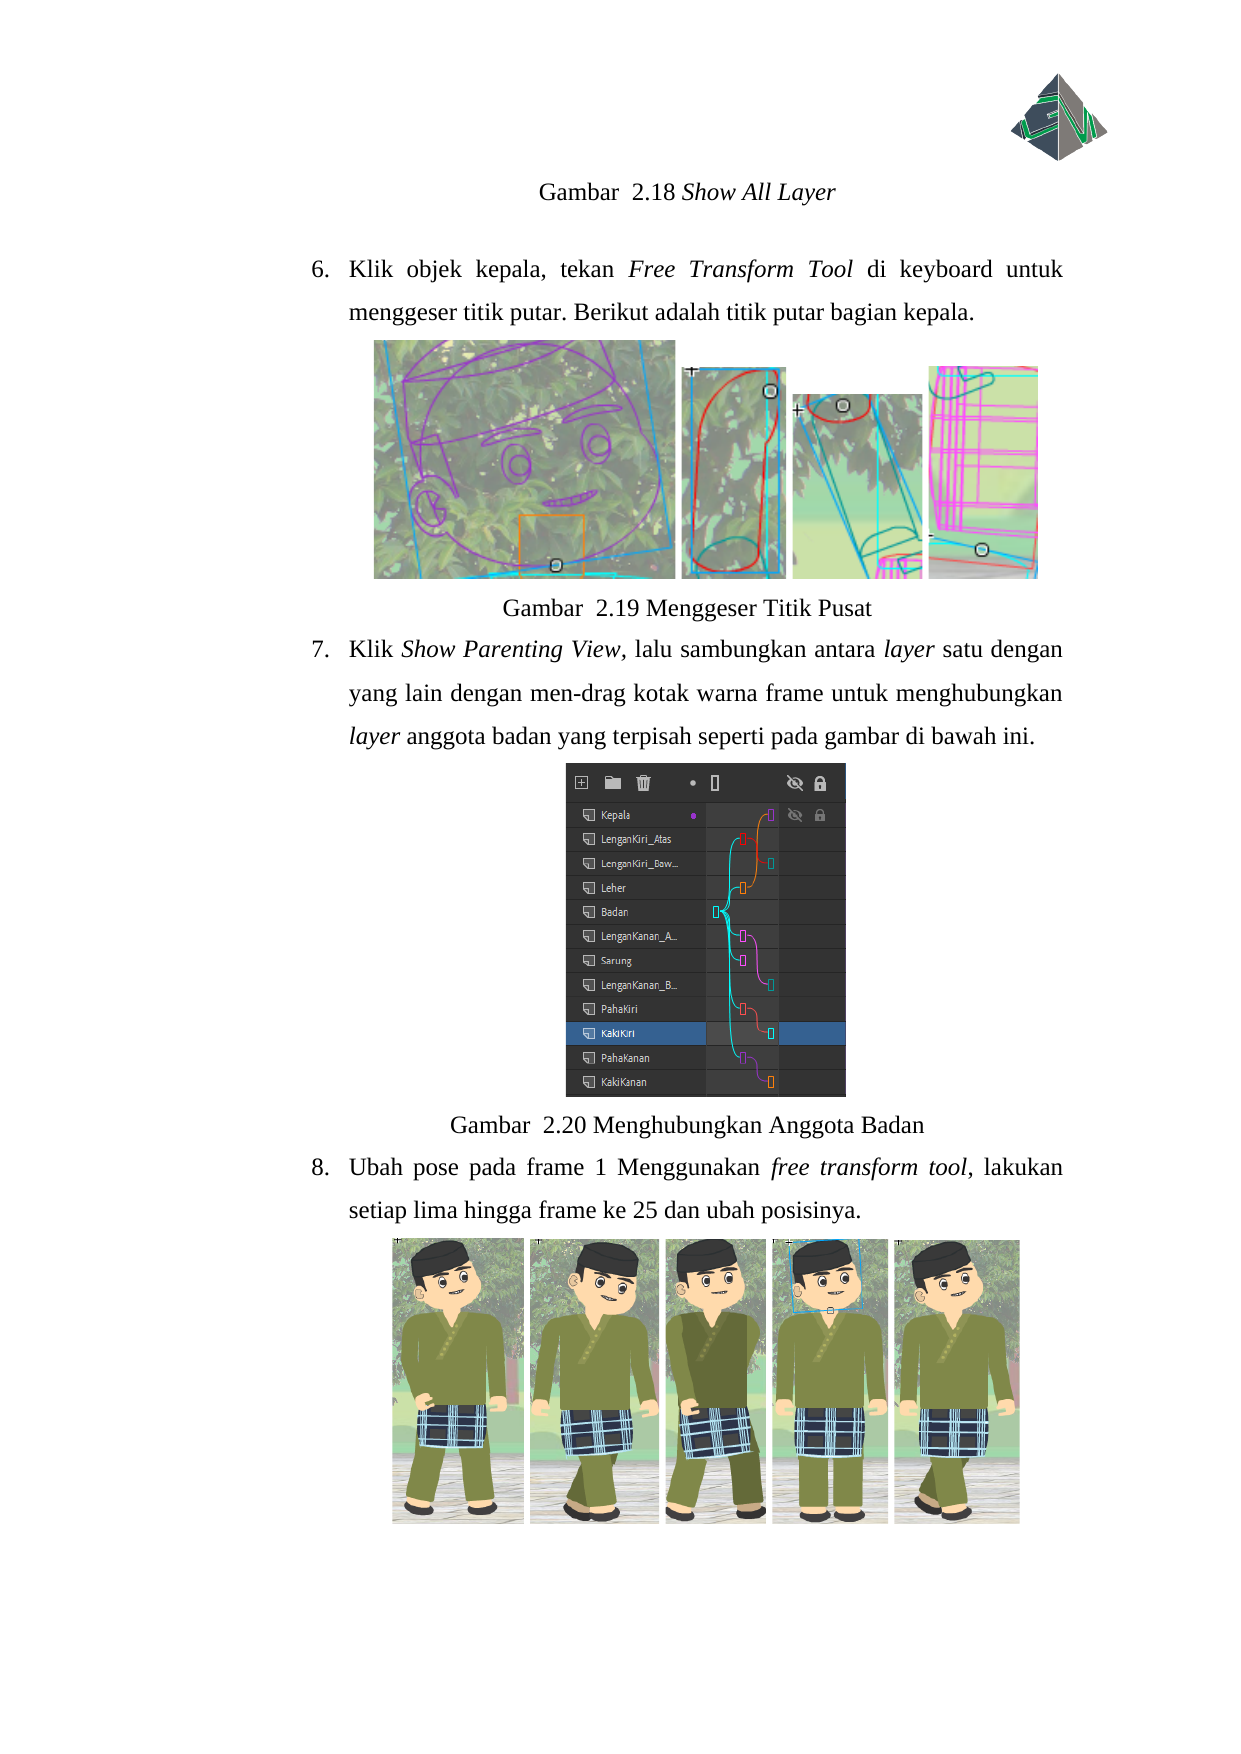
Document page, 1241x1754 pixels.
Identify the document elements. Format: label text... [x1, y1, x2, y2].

picture [681, 367, 787, 579]
picture [373, 340, 676, 579]
picture [665, 1239, 766, 1524]
picture [565, 763, 846, 1097]
list Klik objek kepala, tekan Free Transform Tool di keyboard untuk menggeser titik putar. Berikut adalah titik putar bagian kepala. [311, 254, 1063, 326]
picture [530, 1239, 660, 1524]
picture [792, 394, 923, 579]
picture [772, 1239, 889, 1524]
subtitle 2.18 Show All Layer [311, 177, 1063, 206]
subtitle 2.19 Menggeser Titik Pusat [311, 593, 1063, 622]
picture [894, 1240, 1020, 1524]
list Ubah pose pada frame 1 Menggunakan free transform tool, lakukan setiap lima hingga frame ke 25 dan ubah posisinya. [311, 1152, 1063, 1224]
subtitle 2.20 Menghubungkan Anggota Badan [311, 1111, 1063, 1139]
picture [392, 1238, 524, 1524]
list Klik Show Parenting View, lalu sambungkan antara layer satu dengan yang lain dengan men-drag kotak warna frame untuk menghubungkan layer anggota badan yang terpisah seperti pada gambar di bawah ini. [311, 634, 1063, 749]
picture [928, 366, 1038, 579]
picture [1010, 73, 1108, 161]
